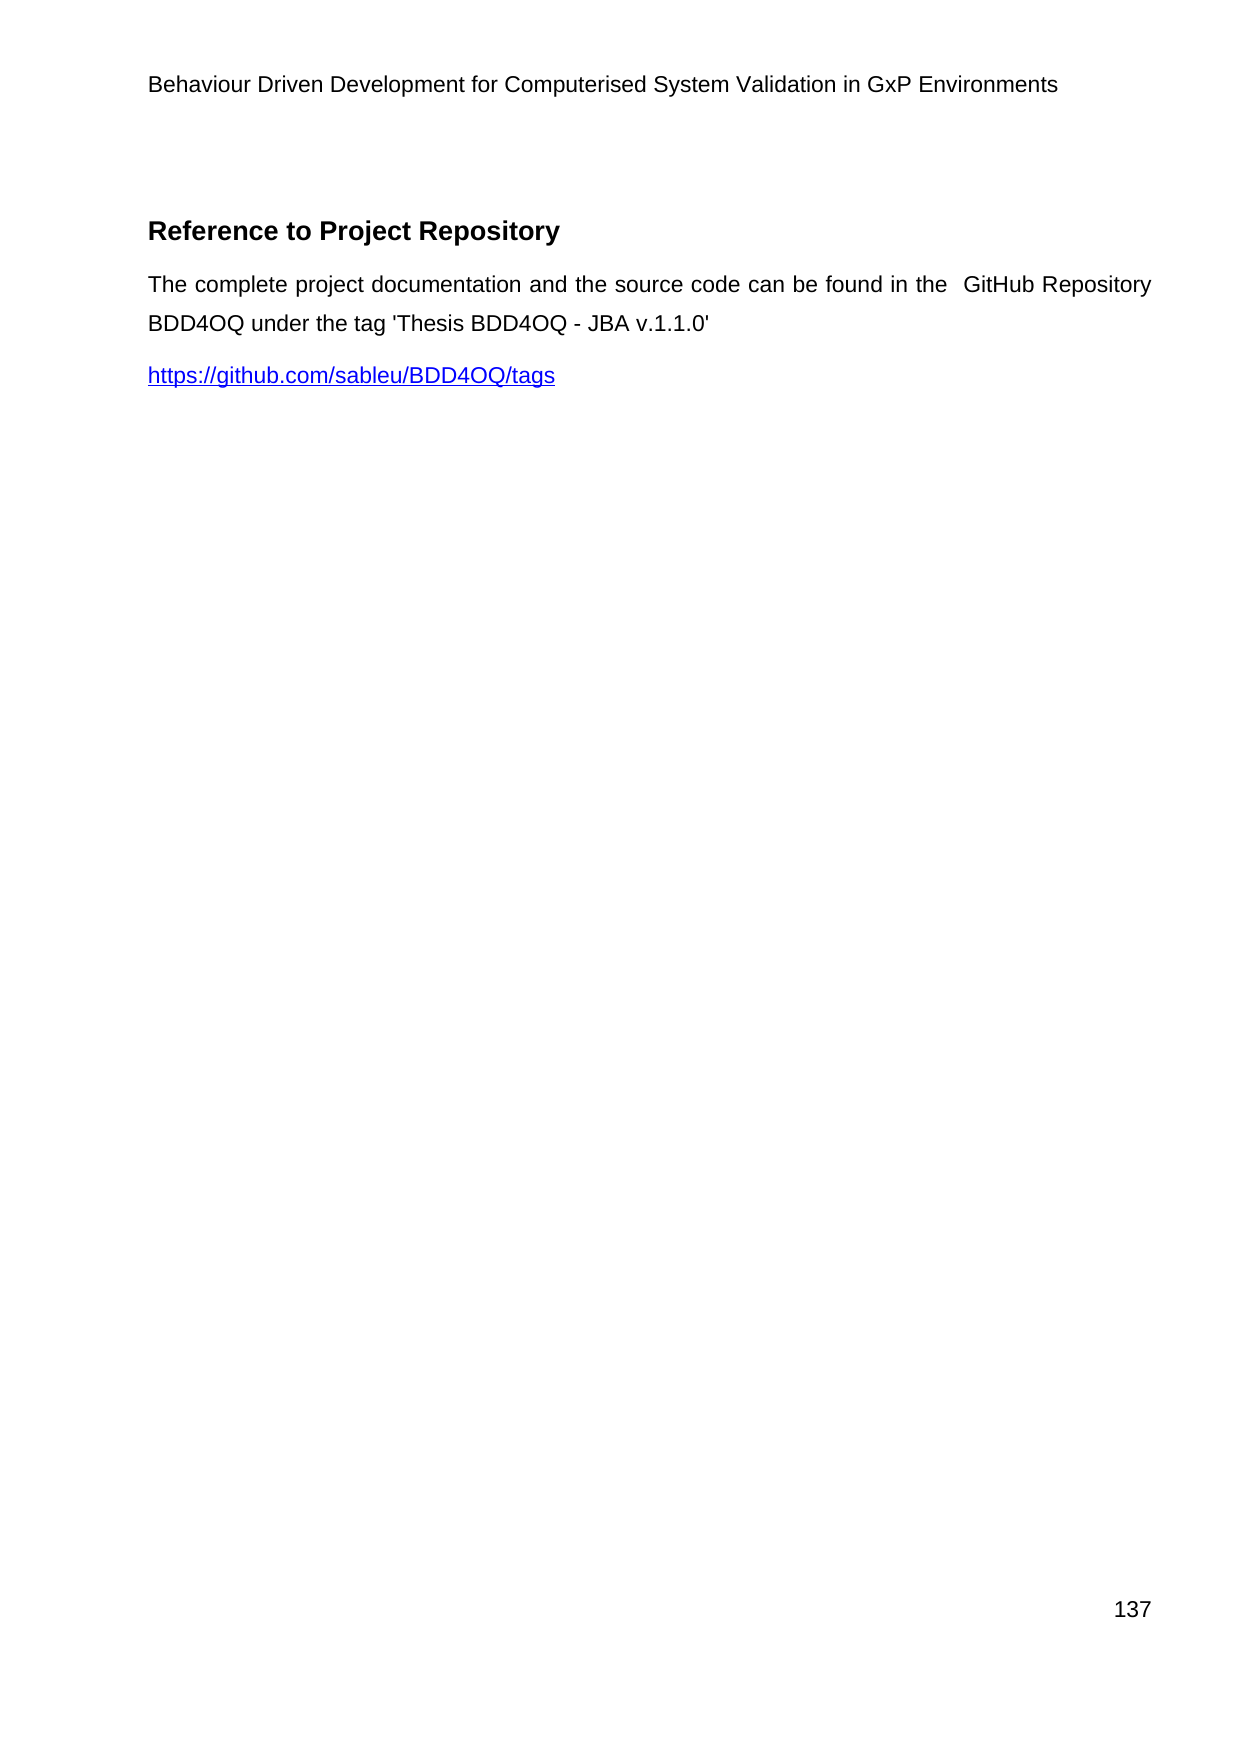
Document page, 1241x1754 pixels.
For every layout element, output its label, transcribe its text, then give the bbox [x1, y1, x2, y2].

text https://github.com/sableu/BDD4OQ/tags [148, 362, 1152, 389]
subtitle Reference to Project Repository [148, 215, 1152, 246]
text The complete project documentation and the source code can be found in the GitHub Repository BDD4OQ under the tag 'Thesis BDD4OQ - JBA v.1.1.0' [148, 271, 1152, 337]
